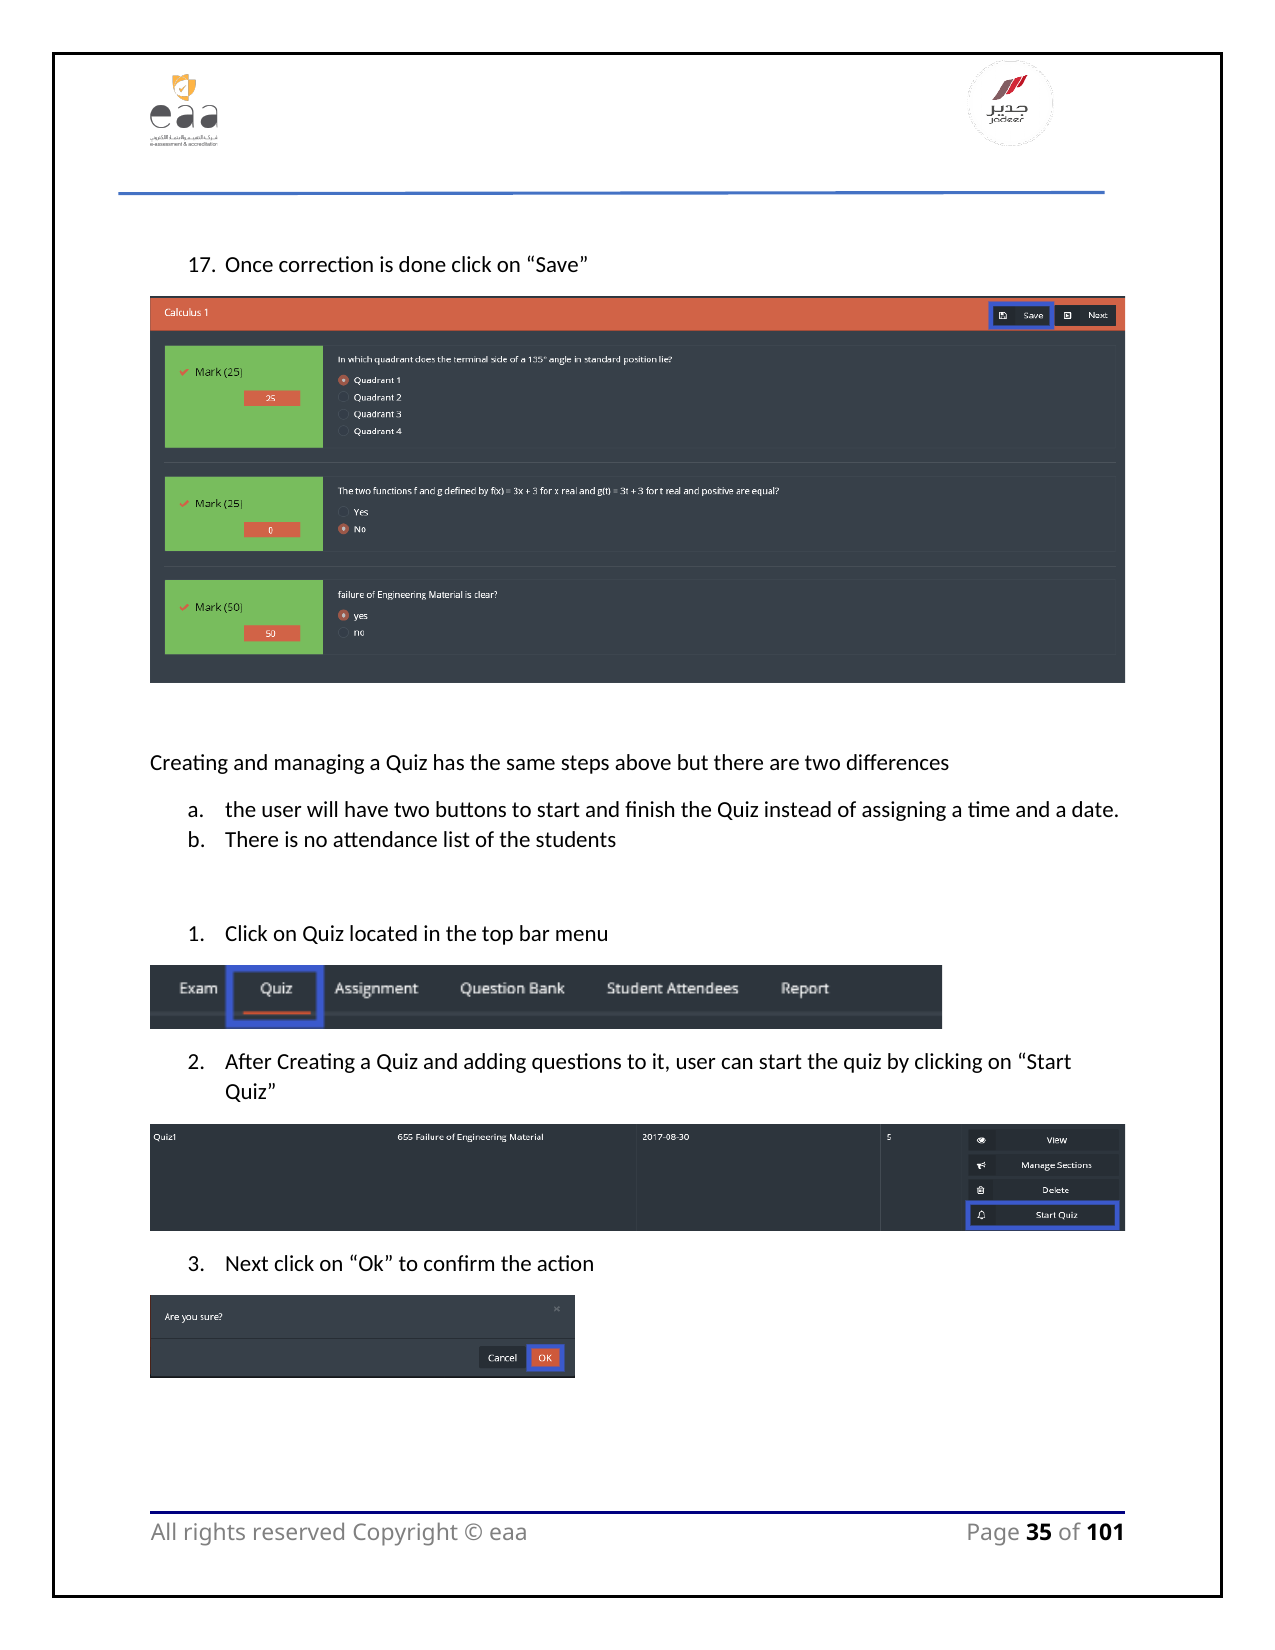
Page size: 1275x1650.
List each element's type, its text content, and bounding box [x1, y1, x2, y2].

picture [150, 965, 943, 1029]
picture [150, 74, 218, 146]
text Creating and managing a Quiz has the same steps above but there are two differences [150, 748, 1125, 776]
list After Creating a Quiz and adding questions to it, user can start the quiz by clicking on “Start Quiz” [187, 1047, 1125, 1105]
list There is no attendance list of the students [187, 825, 1125, 853]
list Next click on “Ok” to confirm the action [187, 1249, 1125, 1277]
picture [150, 1295, 575, 1378]
list Click on Quiz located in the top bar menu [187, 919, 1125, 947]
list Once correction is done click on “Save” [187, 250, 1125, 278]
picture [150, 296, 1125, 683]
list the user will have two buttons to start and finish the Quiz instead of assigning a time and a date. [187, 795, 1125, 823]
picture [967, 60, 1054, 146]
picture [150, 1124, 1125, 1231]
